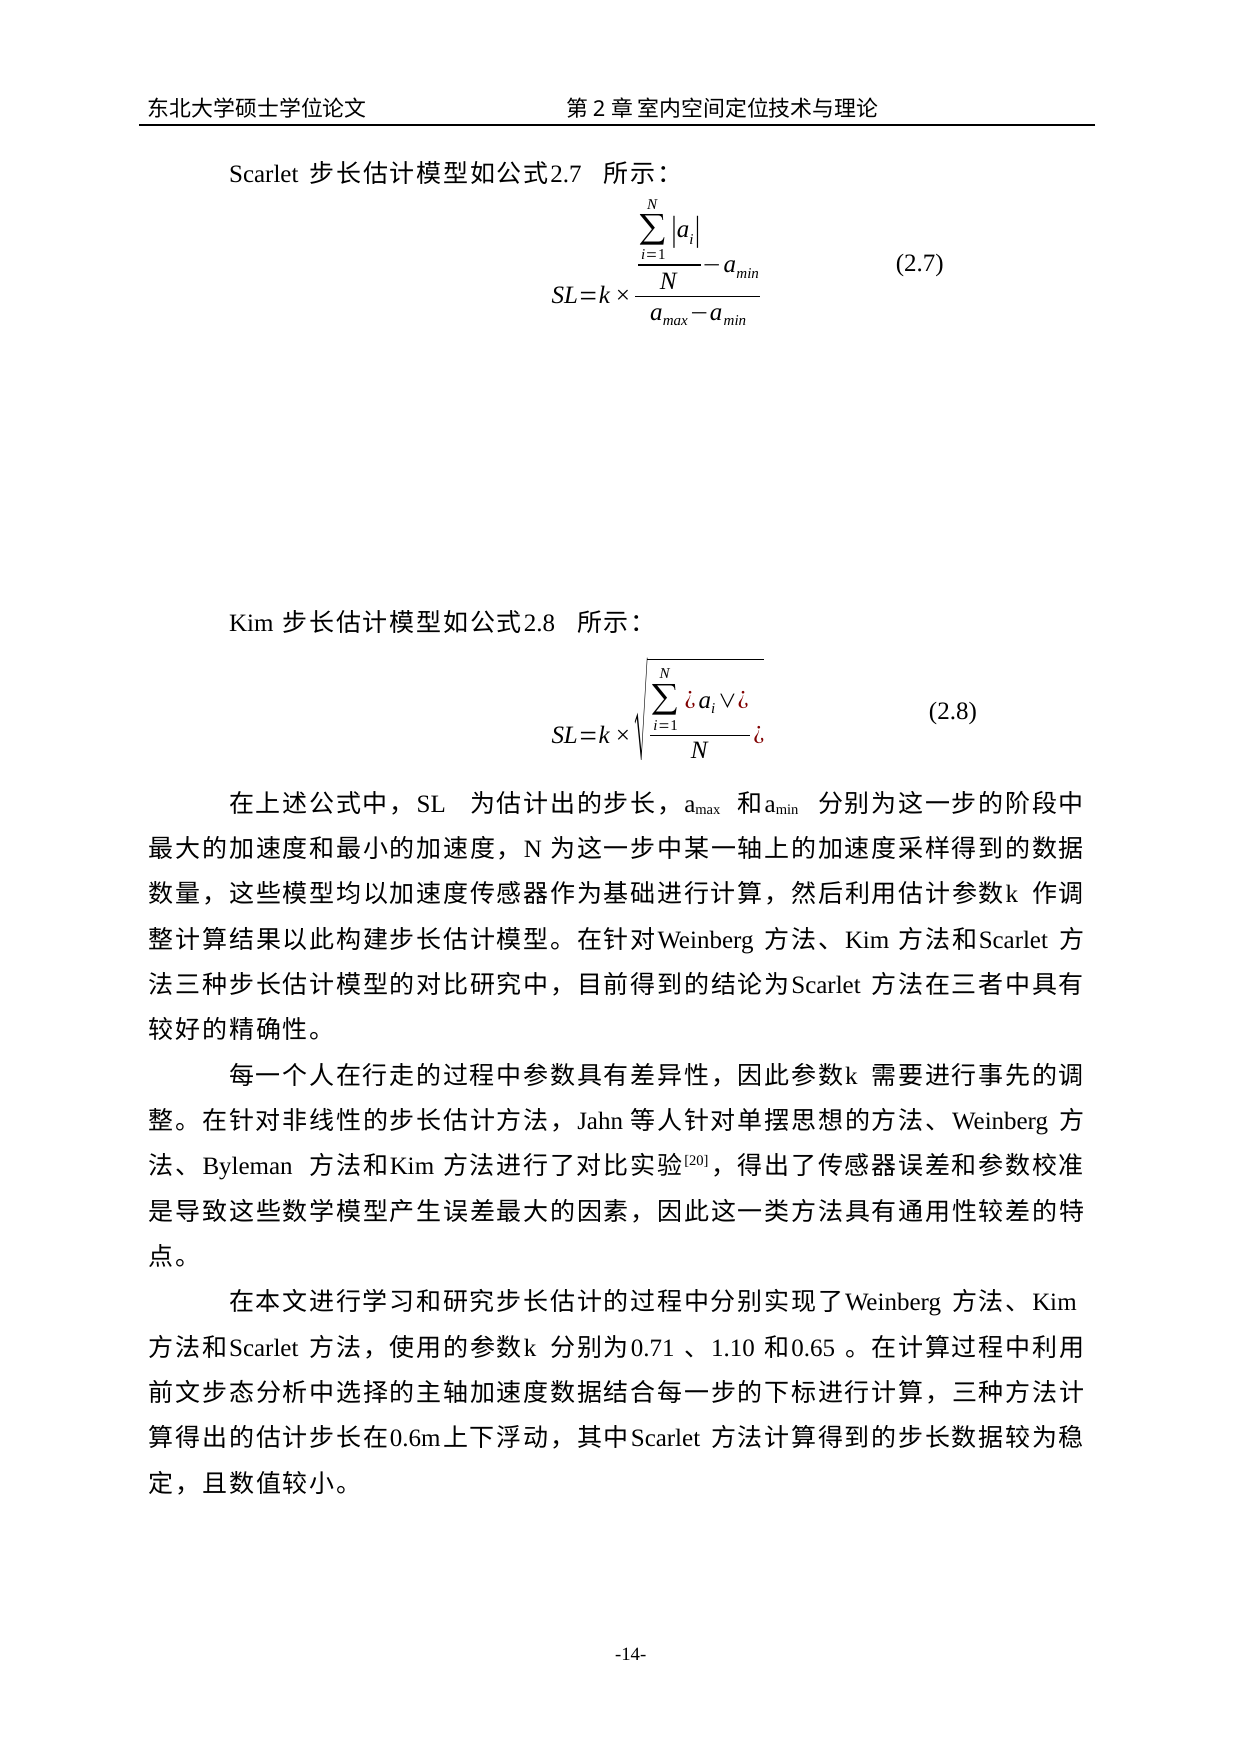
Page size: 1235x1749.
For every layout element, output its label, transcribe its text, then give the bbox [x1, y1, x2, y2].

text (2.7) [149, 194, 1086, 330]
text Kim步长估计模型如公式2.8所示： [149, 598, 1086, 643]
text 每一个人在行走的过程中参数具有差异性，因此参数k需要进行事先的调整。在针对非线性的步长估计方法，Jahn等人针对单摆思想的方法、Weinberg方法、Byleman方法和Kim方法进行了对比实验[20]，得出了传感器误差和参数校准是导致这些数学模型产生误差最大的因素，因此这一类方法具有通用性较差的特点。 [149, 1051, 1086, 1277]
text Scarlet步长估计模型如公式2.7所示： [149, 149, 1086, 194]
text (2.8) [149, 643, 1086, 779]
text 在本文进行学习和研究步长估计的过程中分别实现了Weinberg方法、Kim方法和Scarlet方法，使用的参数k分别为0.71、1.10和0.65。在计算过程中利用前文步态分析中选择的主轴加速度数据结合每一步的下标进行计算，三种方法计算得出的估计步长在0.6m上下浮动，其中Scarlet方法计算得到的步长数据较为稳定，且数值较小。 [149, 1277, 1086, 1504]
text 在上述公式中，SL为估计出的步长，amax和amin分别为这一步的阶段中最大的加速度和最小的加速度，N为这一步中某一轴上的加速度采样得到的数据数量，这些模型均以加速度传感器作为基础进行计算，然后利用估计参数k作调整计算结果以此构建步长估计模型。在针对Weinberg方法、Kim方法和Scarlet方法三种步长估计模型的对比研究中，目前得到的结论为Scarlet方法在三者中具有较好的精确性。 [149, 779, 1086, 1051]
